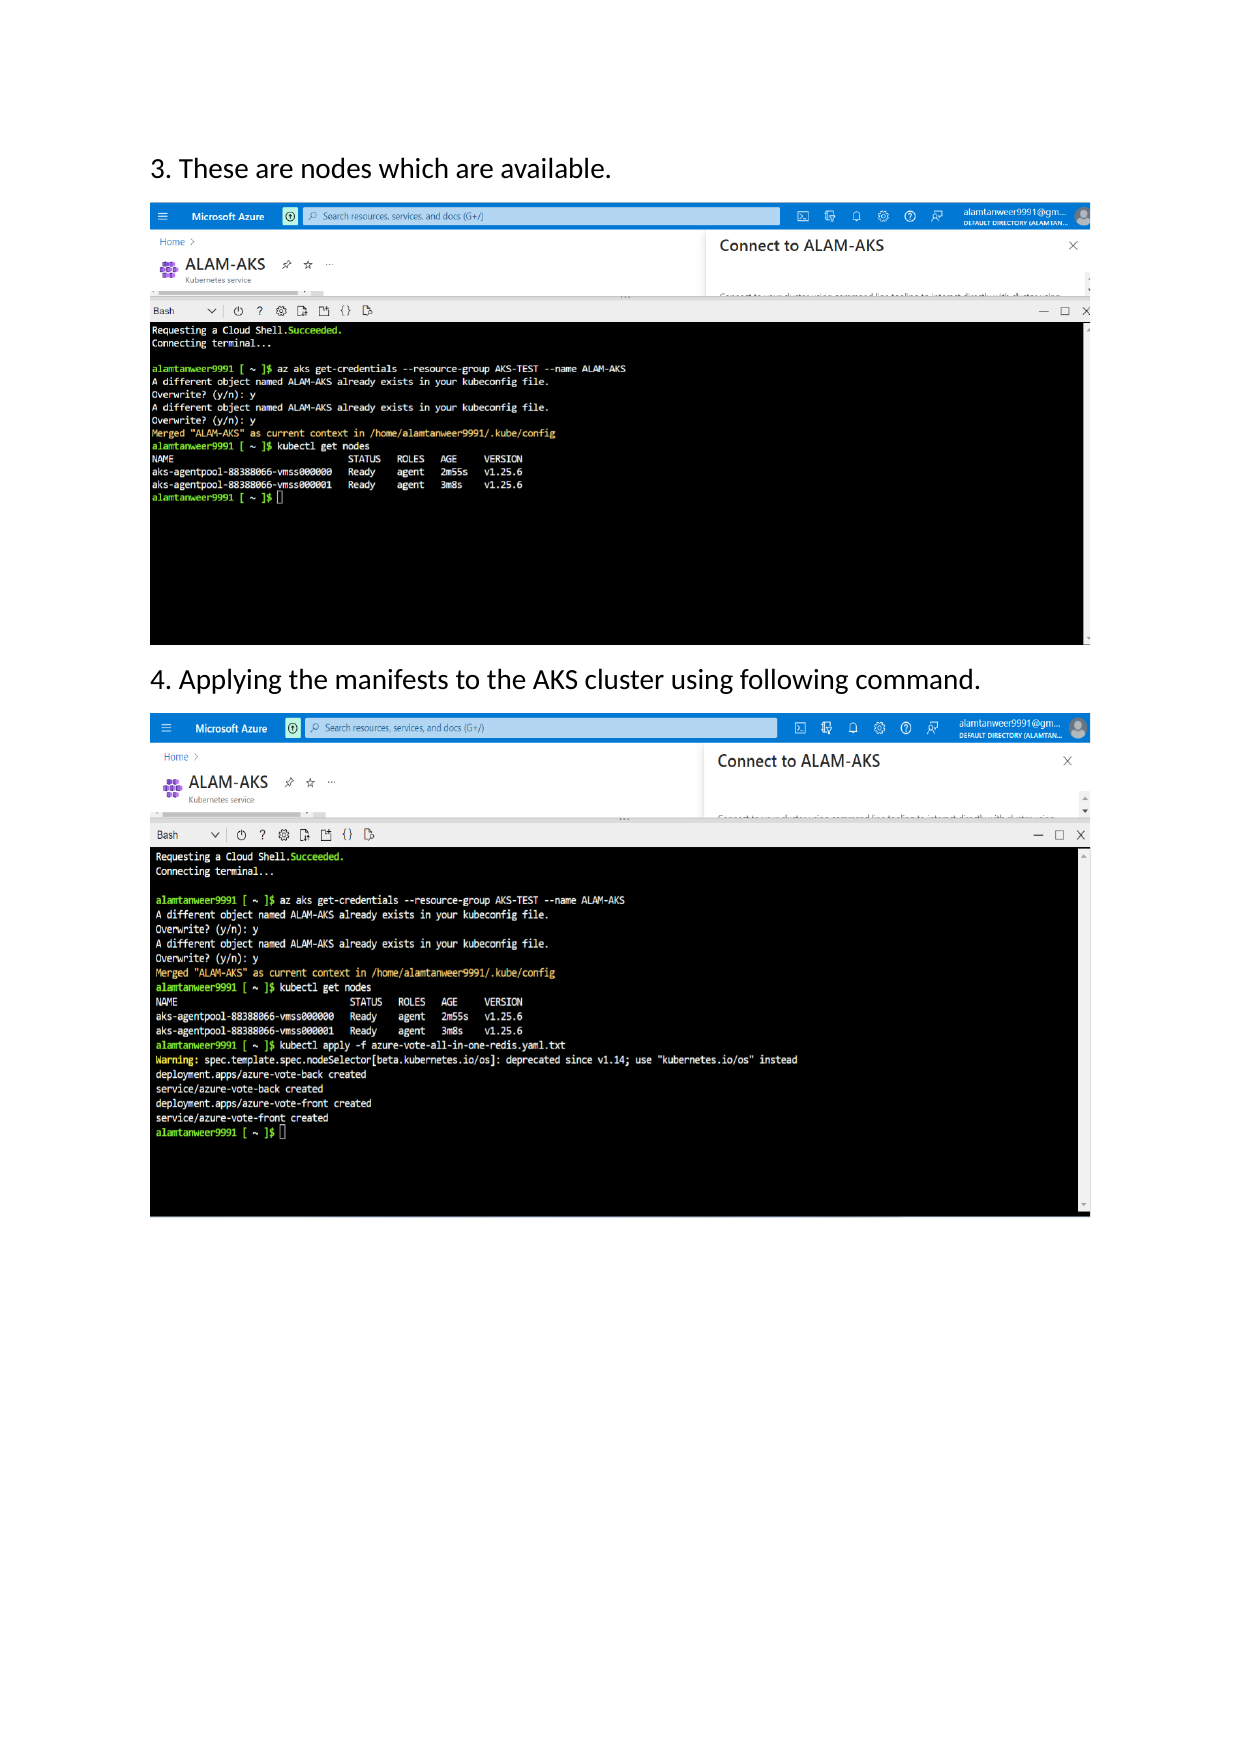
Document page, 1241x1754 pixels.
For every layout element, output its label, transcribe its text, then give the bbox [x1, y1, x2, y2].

text 4. Applying the manifests to the AKS cluster using following command. [150, 661, 1090, 697]
picture [150, 202, 1091, 645]
text 3. These are nodes which are available. [150, 150, 1090, 186]
picture [150, 713, 1091, 1218]
